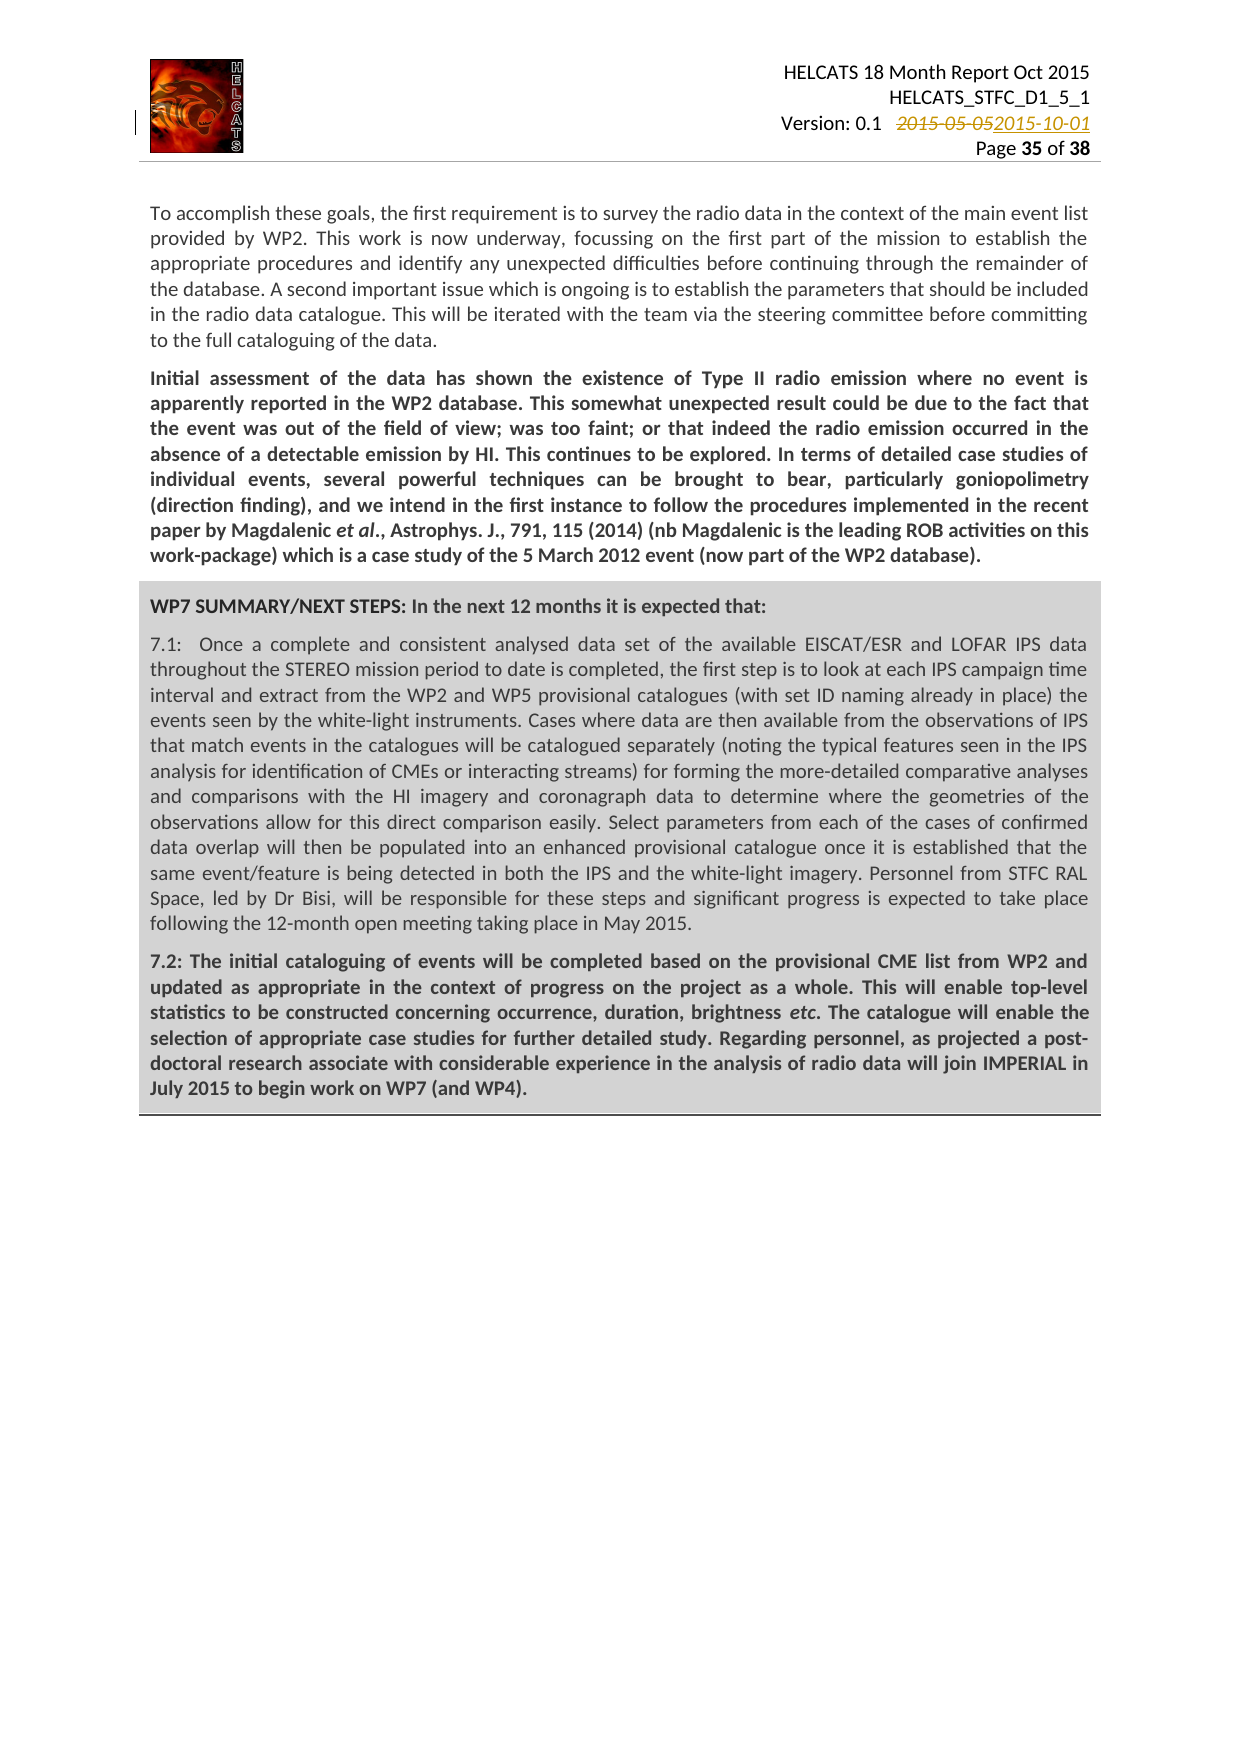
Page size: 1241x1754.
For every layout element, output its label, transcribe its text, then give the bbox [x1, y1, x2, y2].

picture [150, 59, 244, 153]
table_cell WP7 SUMMARY/NEXT STEPS: In the next 12 months it is expected that: 7.1: Once a complete and consistent analysed data set of the available EISCAT/ESR and LOFAR IPS data throughout the STEREO mission period to date is completed, the first step is to look at each IPS campaign time interval and extract from the WP2 and WP5 provisional catalogues (with set ID naming already in place) the events seen by the white-light instruments. Cases where data are then available from the observations of IPS that match events in the catalogues will be catalogued separately (noting the typical features seen in the IPS analysis for identification of CMEs or interacting streams) for forming the more-detailed comparative analyses and comparisons with the HI imagery and coronagraph data to determine where the geometries of the observations allow for this direct comparison easily. Select parameters from each of the cases of confirmed data overlap will then be populated into an enhanced provisional catalogue once it is established that the same event/feature is being detected in both the IPS and the white-light imagery. Personnel from STFC RAL Space, led by Dr Bisi, will be responsible for these steps and significant progress is expected to take place following the 12-month open meeting taking place in May 2015. 7.2: The initial cataloguing of events will be completed based on the provisional CME list from WP2 and updated as appropriate in the context of progress on the project as a whole. This will enable top-level statistics to be constructed concerning occurrence, duration, brightness etc. The catalogue will enable the selection of appropriate case studies for further detailed study. Regarding personnel, as projected a post-doctoral research associate with considerable experience in the analysis of radio data will join IMPERIAL in July 2015 to begin work on WP7 (and WP4). [139, 581, 1101, 1113]
